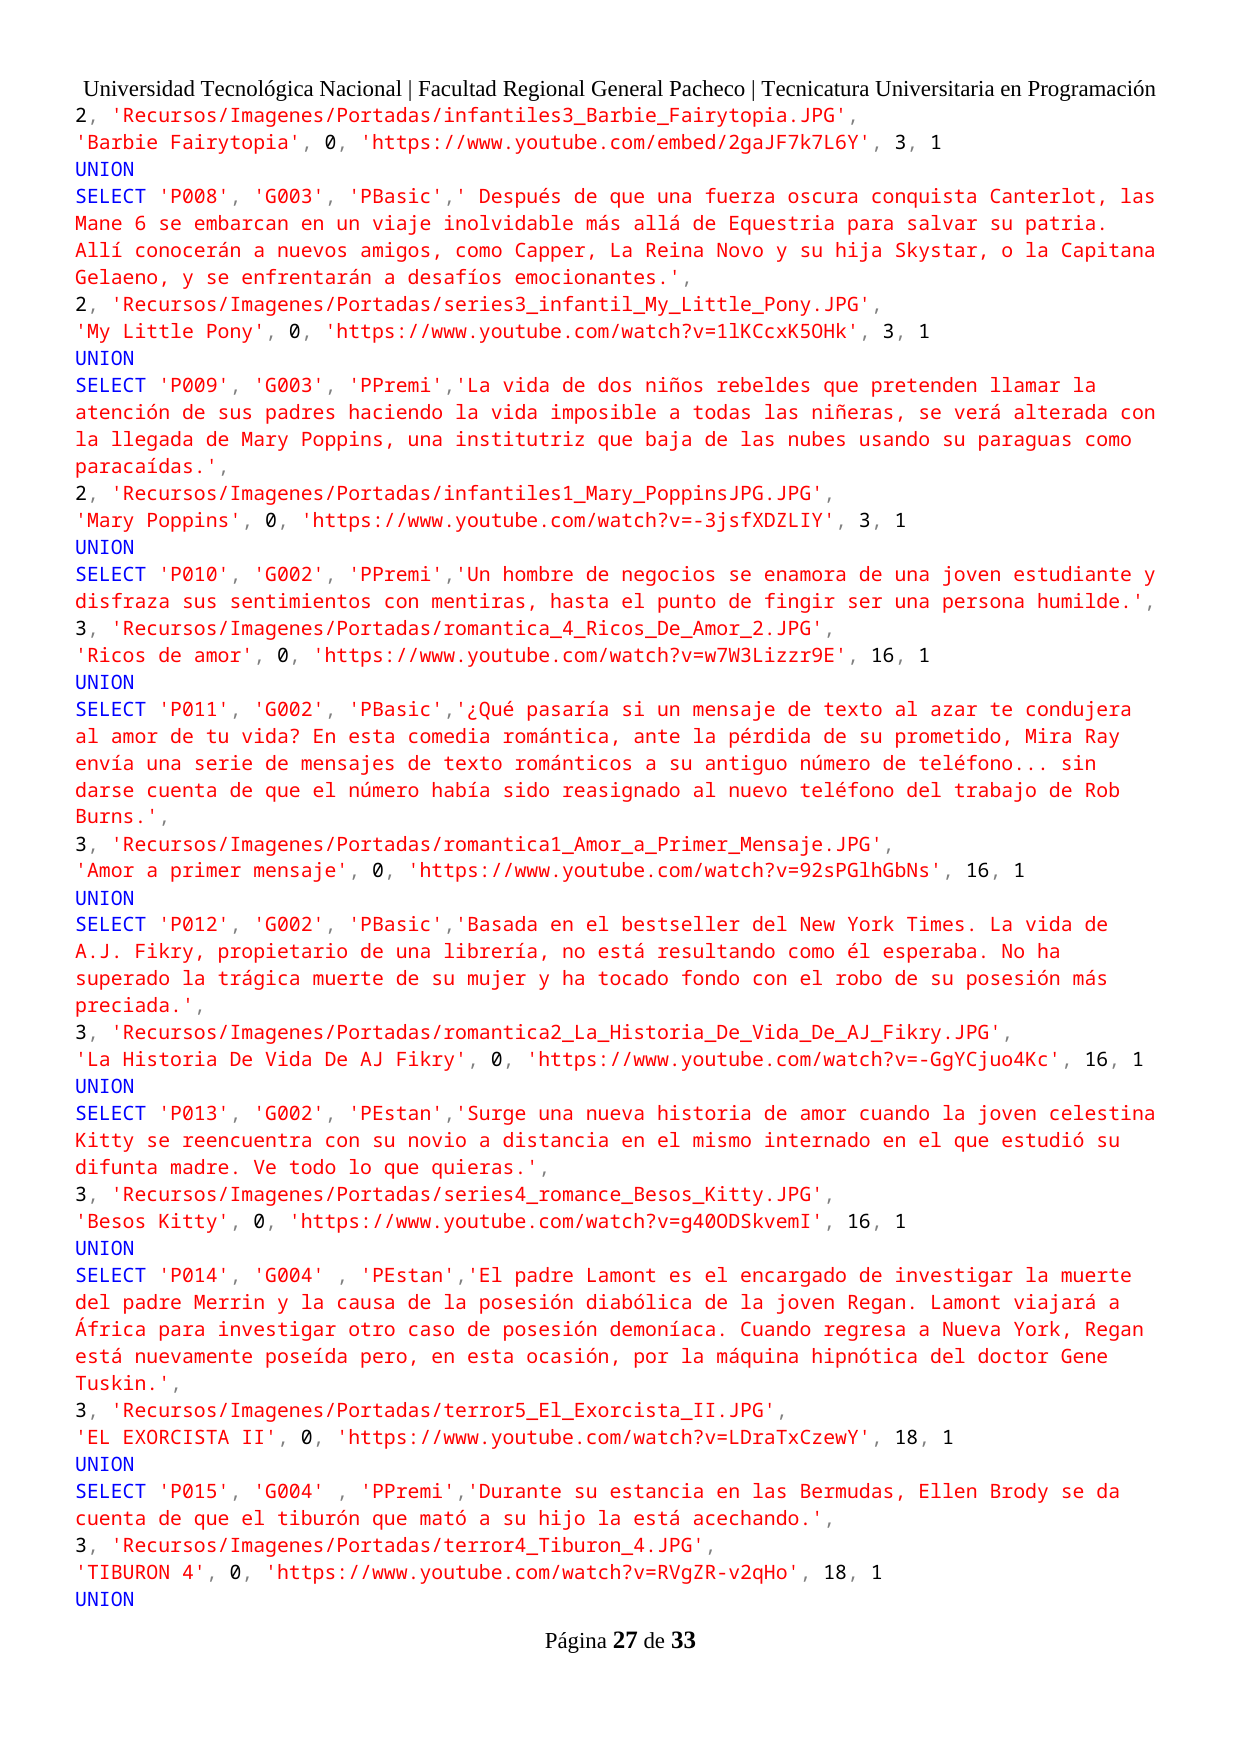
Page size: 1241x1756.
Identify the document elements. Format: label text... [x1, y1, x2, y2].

text 'Besos Kitty', 0, 'https://www.youtube.com/watch?v=g40ODSkvemI', 16, 1 [75, 1207, 1165, 1234]
text 'Amor a primer mensaje', 0, 'https://www.youtube.com/watch?v=92sPGlhGbNs', 16, 1 [75, 857, 1165, 884]
text SELECT 'P010', 'G002', 'PPremi','Un hombre de negocios se enamora de una joven estudiante y disfraza sus sentimientos con mentiras, hasta el punto de fingir ser una persona humilde.', [75, 560, 1165, 614]
text UNION [75, 1234, 1165, 1261]
text 3, 'Recursos/Imagenes/Portadas/terror4_Tiburon_4.JPG', [75, 1531, 1165, 1558]
text 3, 'Recursos/Imagenes/Portadas/romantica1_Amor_a_Primer_Mensaje.JPG', [75, 830, 1165, 857]
text 3, 'Recursos/Imagenes/Portadas/romantica_4_Ricos_De_Amor_2.JPG', [75, 614, 1165, 641]
text 'Mary Poppins', 0, 'https://www.youtube.com/watch?v=-3jsfXDZLIY', 3, 1 [75, 506, 1165, 533]
text SELECT 'P011', 'G002', 'PBasic','¿Qué pasaría si un mensaje de texto al azar te condujera al amor de tu vida? En esta comedia romántica, ante la pérdida de su prometido, Mira Ray envía una serie de mensajes de texto románticos a su antiguo número de teléfono... sin darse cuenta de que el número había sido reasignado al nuevo teléfono del trabajo de Rob Burns.', [75, 695, 1165, 830]
text 2, 'Recursos/Imagenes/Portadas/infantiles1_Mary_PoppinsJPG.JPG', [75, 479, 1165, 506]
text UNION [75, 1450, 1165, 1477]
text 3, 'Recursos/Imagenes/Portadas/series4_romance_Besos_Kitty.JPG', [75, 1181, 1165, 1207]
text 3, 'Recursos/Imagenes/Portadas/terror5_El_Exorcista_II.JPG', [75, 1396, 1165, 1423]
text UNION [75, 668, 1165, 695]
text 'Barbie Fairytopia', 0, 'https://www.youtube.com/embed/2gaJF7k7L6Y', 3, 1 [75, 128, 1165, 155]
text 2, 'Recursos/Imagenes/Portadas/infantiles3_Barbie_Fairytopia.JPG', [75, 101, 1165, 128]
text UNION [75, 1585, 1165, 1612]
text SELECT 'P012', 'G002', 'PBasic','Basada en el bestseller del New York Times. La vida de A.J. Fikry, propietario de una librería, no está resultando como él esperaba. No ha superado la trágica muerte de su mujer y ha tocado fondo con el robo de su posesión más preciada.', [75, 911, 1165, 1019]
text SELECT 'P009', 'G003', 'PPremi','La vida de dos niños rebeldes que pretenden llamar la atención de sus padres haciendo la vida imposible a todas las niñeras, se verá alterada con la llegada de Mary Poppins, una institutriz que baja de las nubes usando su paraguas como paracaídas.', [75, 371, 1165, 479]
text UNION [75, 884, 1165, 911]
text 'Ricos de amor', 0, 'https://www.youtube.com/watch?v=w7W3Lizzr9E', 16, 1 [75, 641, 1165, 668]
text SELECT 'P014', 'G004' , 'PEstan','El padre Lamont es el encargado de investigar la muerte del padre Merrin y la causa de la posesión diabólica de la joven Regan. Lamont viajará a África para investigar otro caso de posesión demoníaca. Cuando regresa a Nueva York, Regan está nuevamente poseída pero, en esta ocasión, por la máquina hipnótica del doctor Gene Tuskin.', [75, 1261, 1165, 1396]
text 'EL EXORCISTA II', 0, 'https://www.youtube.com/watch?v=LDraTxCzewY', 18, 1 [75, 1423, 1165, 1450]
text 'TIBURON 4', 0, 'https://www.youtube.com/watch?v=RVgZR-v2qHo', 18, 1 [75, 1558, 1165, 1585]
text UNION [75, 344, 1165, 371]
text 'My Little Pony', 0, 'https://www.youtube.com/watch?v=1lKCcxK5OHk', 3, 1 [75, 317, 1165, 344]
text 3, 'Recursos/Imagenes/Portadas/romantica2_La_Historia_De_Vida_De_AJ_Fikry.JPG', [75, 1019, 1165, 1046]
text 2, 'Recursos/Imagenes/Portadas/series3_infantil_My_Little_Pony.JPG', [75, 290, 1165, 317]
text UNION [75, 533, 1165, 560]
text UNION [75, 1073, 1165, 1099]
text 'La Historia De Vida De AJ Fikry', 0, 'https://www.youtube.com/watch?v=-GgYCjuo4Kc', 16, 1 [75, 1046, 1165, 1073]
text SELECT 'P015', 'G004' , 'PPremi','Durante su estancia en las Bermudas, Ellen Brody se da cuenta de que el tiburón que mató a su hijo la está acechando.', [75, 1477, 1165, 1531]
text SELECT 'P008', 'G003', 'PBasic',' Después de que una fuerza oscura conquista Canterlot, las Mane 6 se embarcan en un viaje inolvidable más allá de Equestria para salvar su patria. Allí conocerán a nuevos amigos, como Capper, La Reina Novo y su hija Skystar, o la Capitana Gelaeno, y se enfrentarán a desafíos emocionantes.', [75, 182, 1165, 290]
text SELECT 'P013', 'G002', 'PEstan','Surge una nueva historia de amor cuando la joven celestina Kitty se reencuentra con su novio a distancia en el mismo internado en el que estudió su difunta madre. Ve todo lo que quieras.', [75, 1099, 1165, 1181]
text UNION [75, 155, 1165, 182]
